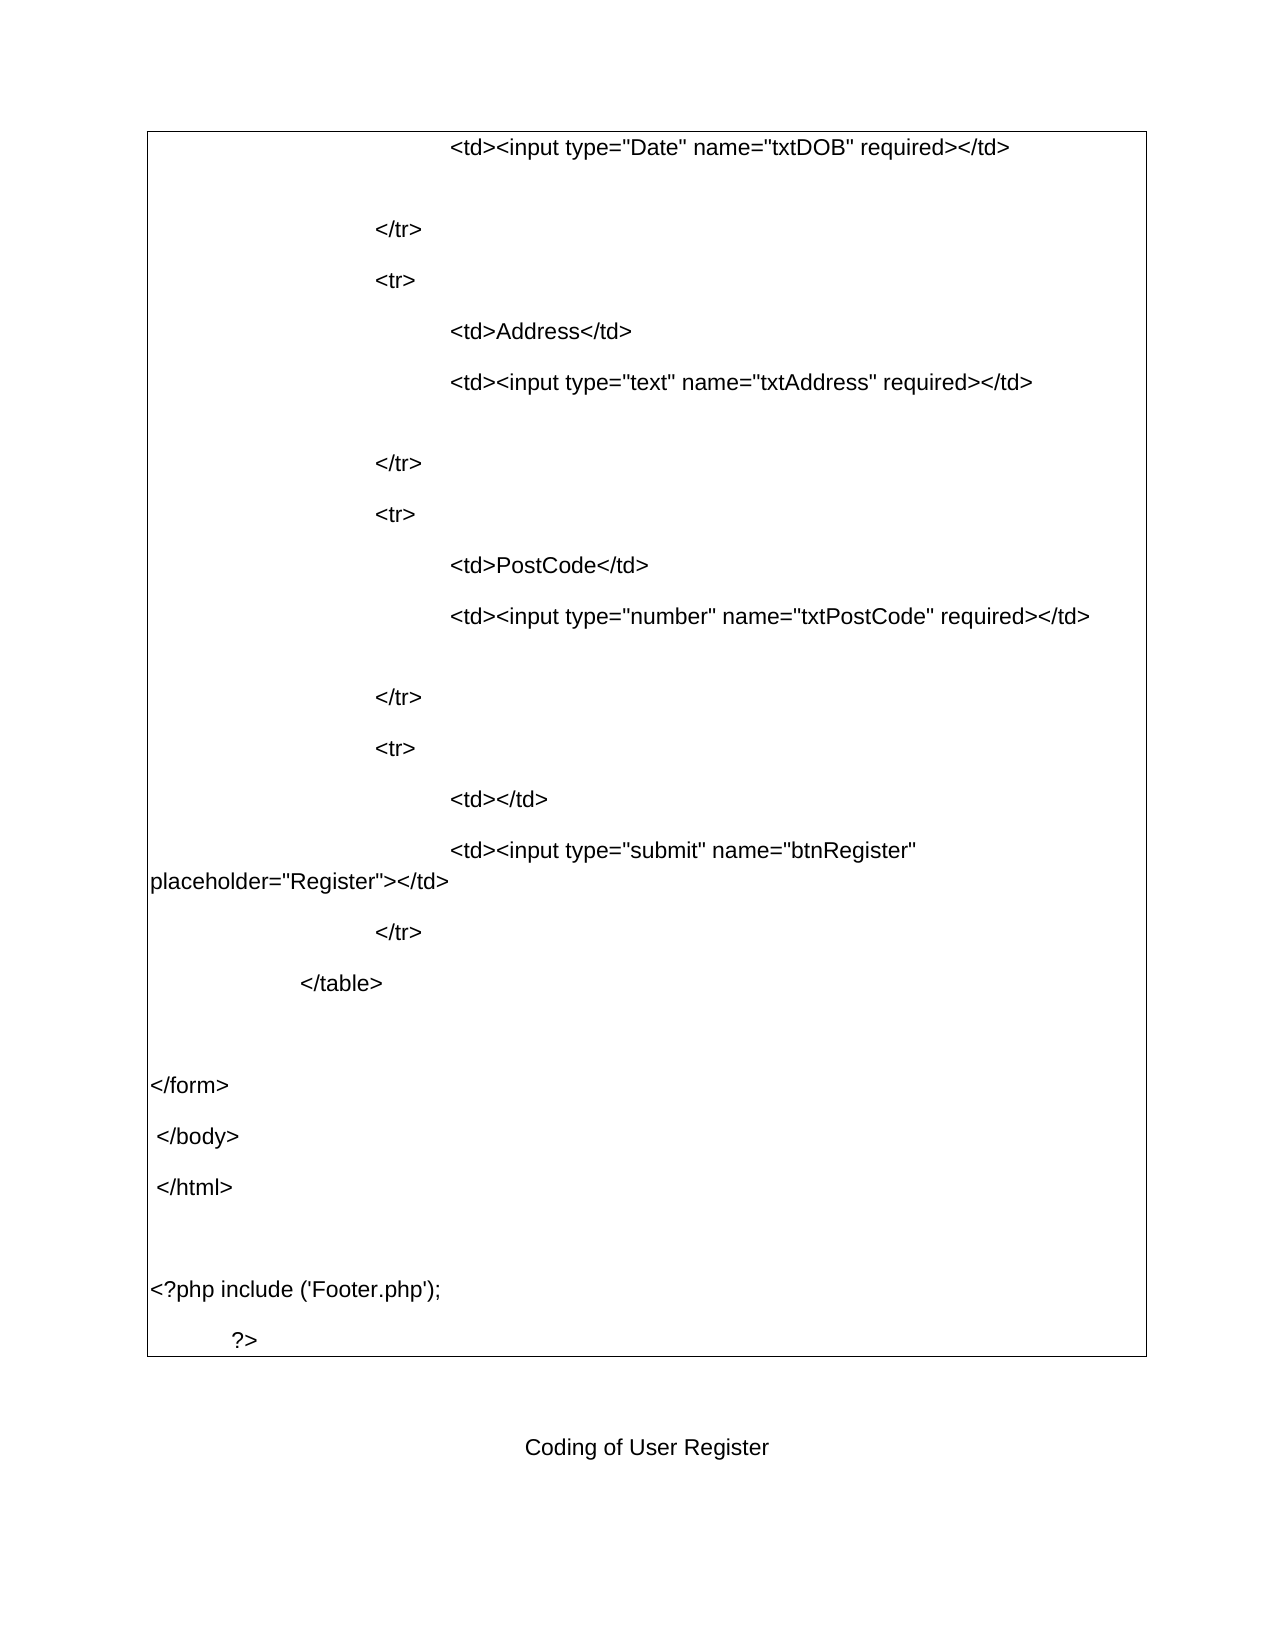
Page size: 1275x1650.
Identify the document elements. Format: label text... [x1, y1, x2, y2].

text </tr> [148, 212, 1146, 242]
text <tr> [148, 732, 1146, 762]
text </body> [148, 1120, 1146, 1149]
text <td><input type="Date" name="txtDOB" required></td> [148, 132, 1146, 191]
text </html> [148, 1171, 1146, 1200]
text <td>PostCode</td> [148, 549, 1146, 578]
text <td>Address</td> [148, 314, 1146, 344]
text </tr> [148, 916, 1146, 945]
text ?> [148, 1324, 1146, 1356]
text <?php include ('Footer.php'); [148, 1273, 1146, 1302]
text <tr> [148, 498, 1146, 527]
text <tr> [148, 263, 1146, 293]
text </tr> [148, 447, 1146, 476]
text <td><input type="number" name="txtPostCode" required></td> [148, 600, 1146, 660]
text </table> [148, 967, 1146, 996]
text </tr> [148, 681, 1146, 711]
text <td></td> [148, 783, 1146, 813]
text Coding of User Register [150, 1434, 1144, 1461]
text </form> [148, 1069, 1146, 1098]
text <td><input type="text" name="txtAddress" required></td> [148, 366, 1146, 425]
text <td><input type="submit" name="btnRegister" placeholder="Register"></td> [148, 834, 1146, 894]
